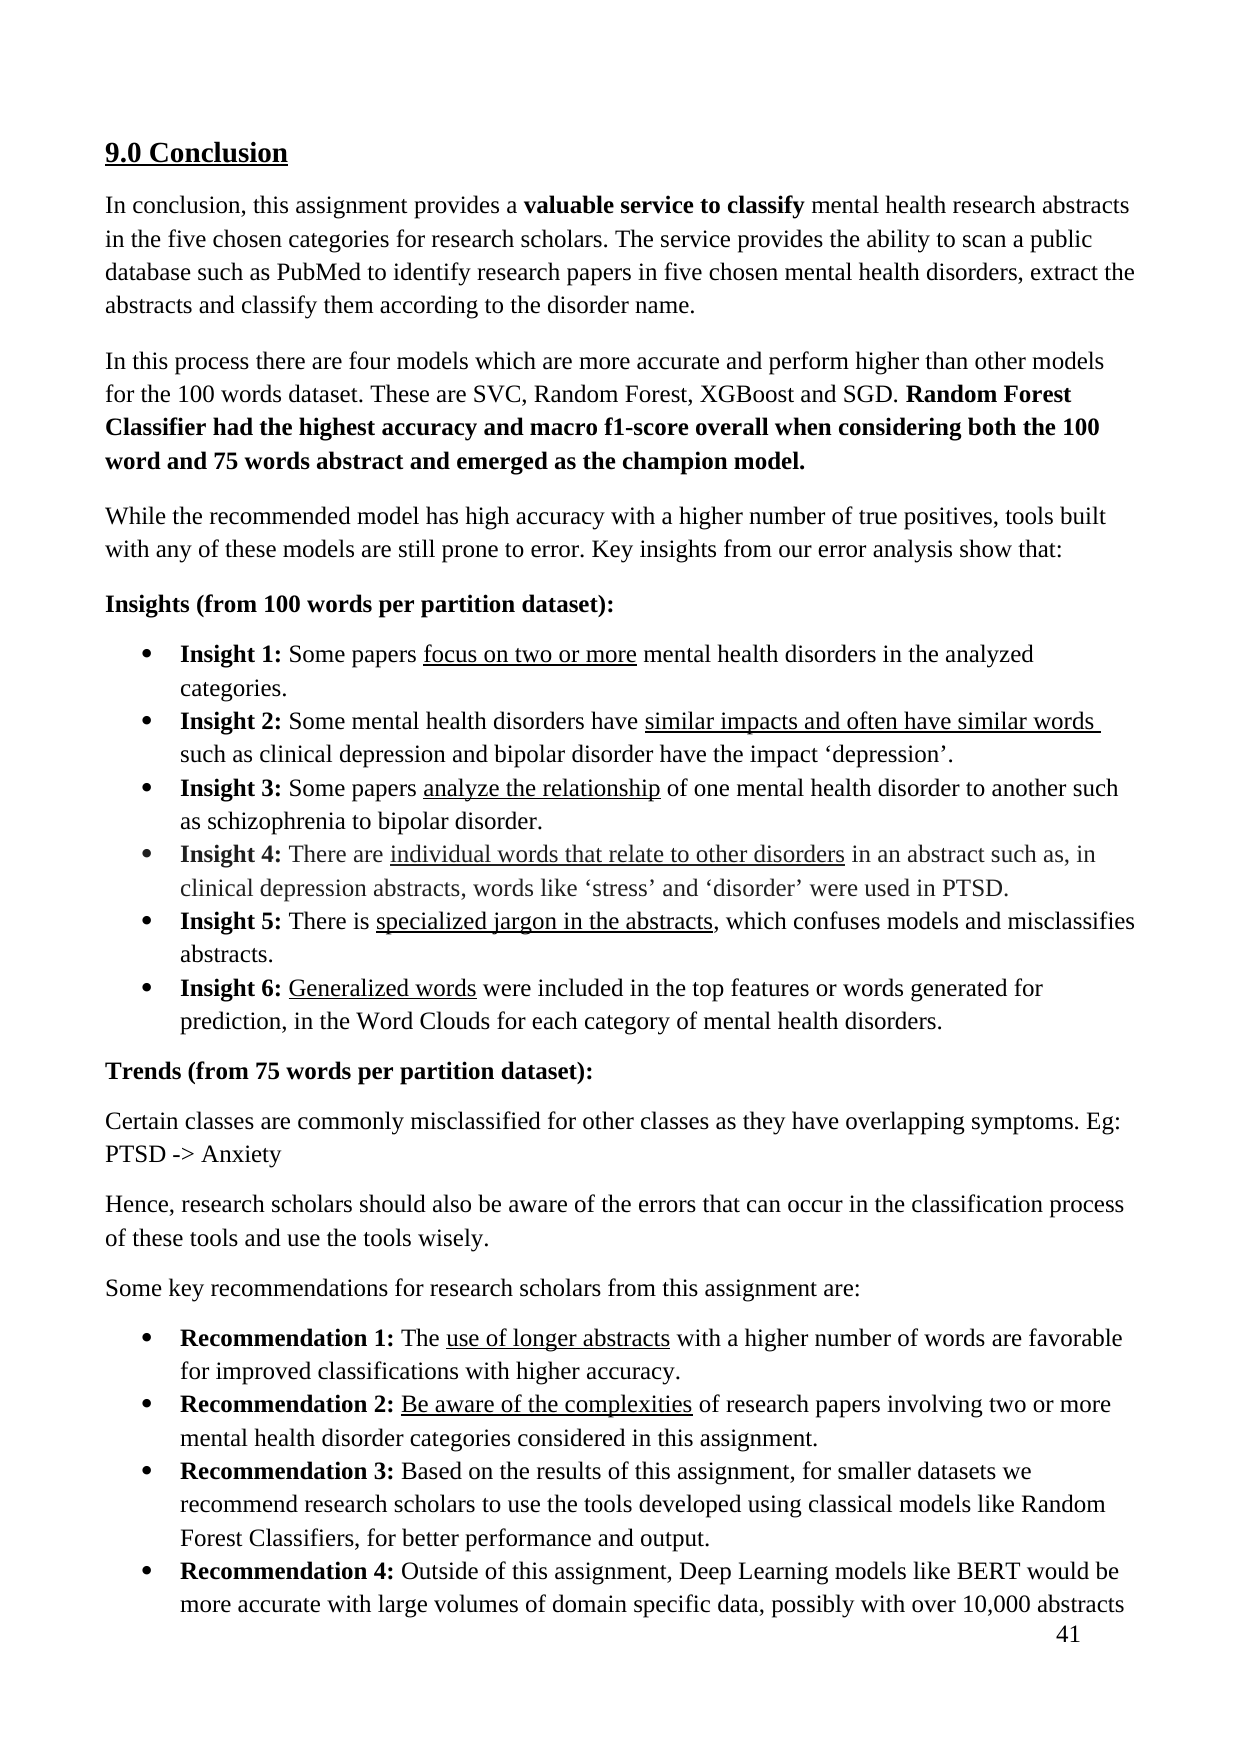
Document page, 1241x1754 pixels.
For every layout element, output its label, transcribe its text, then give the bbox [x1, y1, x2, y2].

text Hence, research scholars should also be aware of the errors that can occur in the classification process of these tools and use the tools wisely. [105, 1189, 1135, 1252]
list Insight 5: There is specialized jargon in the abstracts, which confuses models and misclassifies abstracts. [142, 906, 1135, 968]
text Trends (from 75 words per partition dataset): [105, 1056, 1135, 1085]
list Insight 6: Generalized words were included in the top features or words generated for prediction, in the Word Clouds for each category of mental health disorders. [142, 973, 1135, 1035]
text Some key recommendations for research scholars from this assignment are: [105, 1273, 1135, 1302]
list Recommendation 3: Based on the results of this assignment, for smaller datasets we recommend research scholars to use the tools developed using classical models like Random Forest Classifiers, for better performance and output. [142, 1456, 1135, 1552]
list Insight 1: Some papers focus on two or more mental health disorders in the analyzed categories. [142, 639, 1135, 702]
subtitle 9.0 Conclusion [105, 135, 1135, 168]
list Insight 2: Some mental health disorders have similar impacts and often have similar words such as clinical depression and bipolar disorder have the impact ‘depression’. [142, 706, 1135, 768]
list Recommendation 2: Be aware of the complexities of research papers involving two or more mental health disorder categories considered in this assignment. [142, 1389, 1135, 1452]
text In this process there are four models which are more accurate and perform higher than other models for the 100 words dataset. These are SVC, Random Forest, XGBoost and SGD. Random Forest Classifier had the highest accuracy and macro f1-score overall when considering both the 100 word and 75 words abstract and emerged as the champion model. [105, 346, 1135, 474]
text Insights (from 100 words per partition dataset): [105, 589, 1135, 618]
text In conclusion, this assignment provides a valuable service to classify mental health research abstracts in the five chosen categories for research scholars. The service provides the ability to scan a public database such as PubMed to identify research papers in five chosen mental health disorders, extract the abstracts and classify them according to the disorder name. [105, 191, 1135, 319]
list Insight 4: There are individual words that relate to other disorders in an abstract such as, in clinical depression abstracts, words like ‘stress’ and ‘disorder’ were used in PTSD. [142, 839, 1135, 902]
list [142, 1556, 1135, 1618]
text Certain classes are commonly misclassified for other classes as they have overlapping symptoms. Eg: PTSD -> Anxiety [105, 1106, 1135, 1168]
text While the recommended model has high accuracy with a higher number of true positives, tools built with any of these models are still prone to error. Key insights from our error analysis show that: [105, 501, 1135, 563]
list Recommendation 1: The use of longer abstracts with a higher number of words are favorable for improved classifications with higher accuracy. [142, 1323, 1135, 1385]
list Insight 3: Some papers analyze the relationship of one mental health disorder to another such as schizophrenia to bipolar disorder. [142, 773, 1135, 835]
